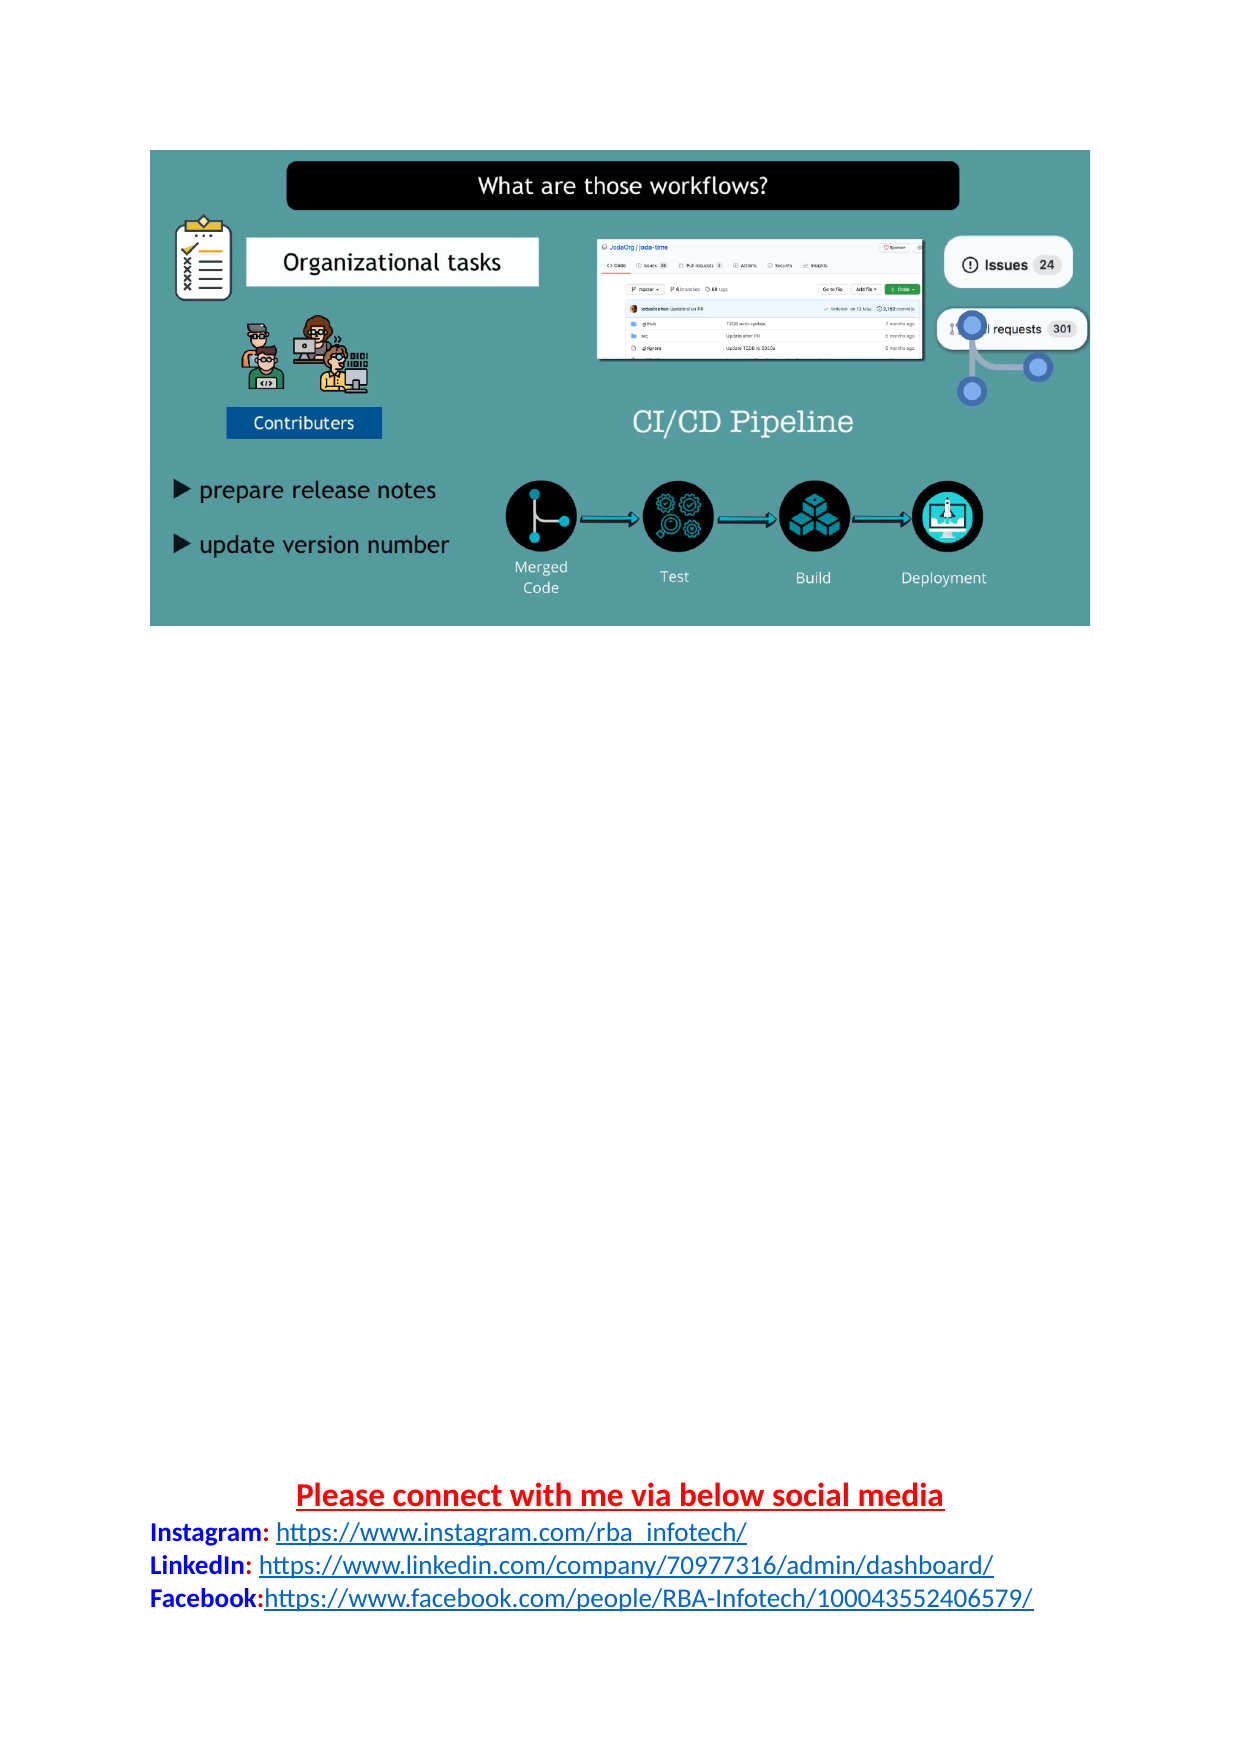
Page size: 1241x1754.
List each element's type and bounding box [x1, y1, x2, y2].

picture [150, 150, 1091, 626]
